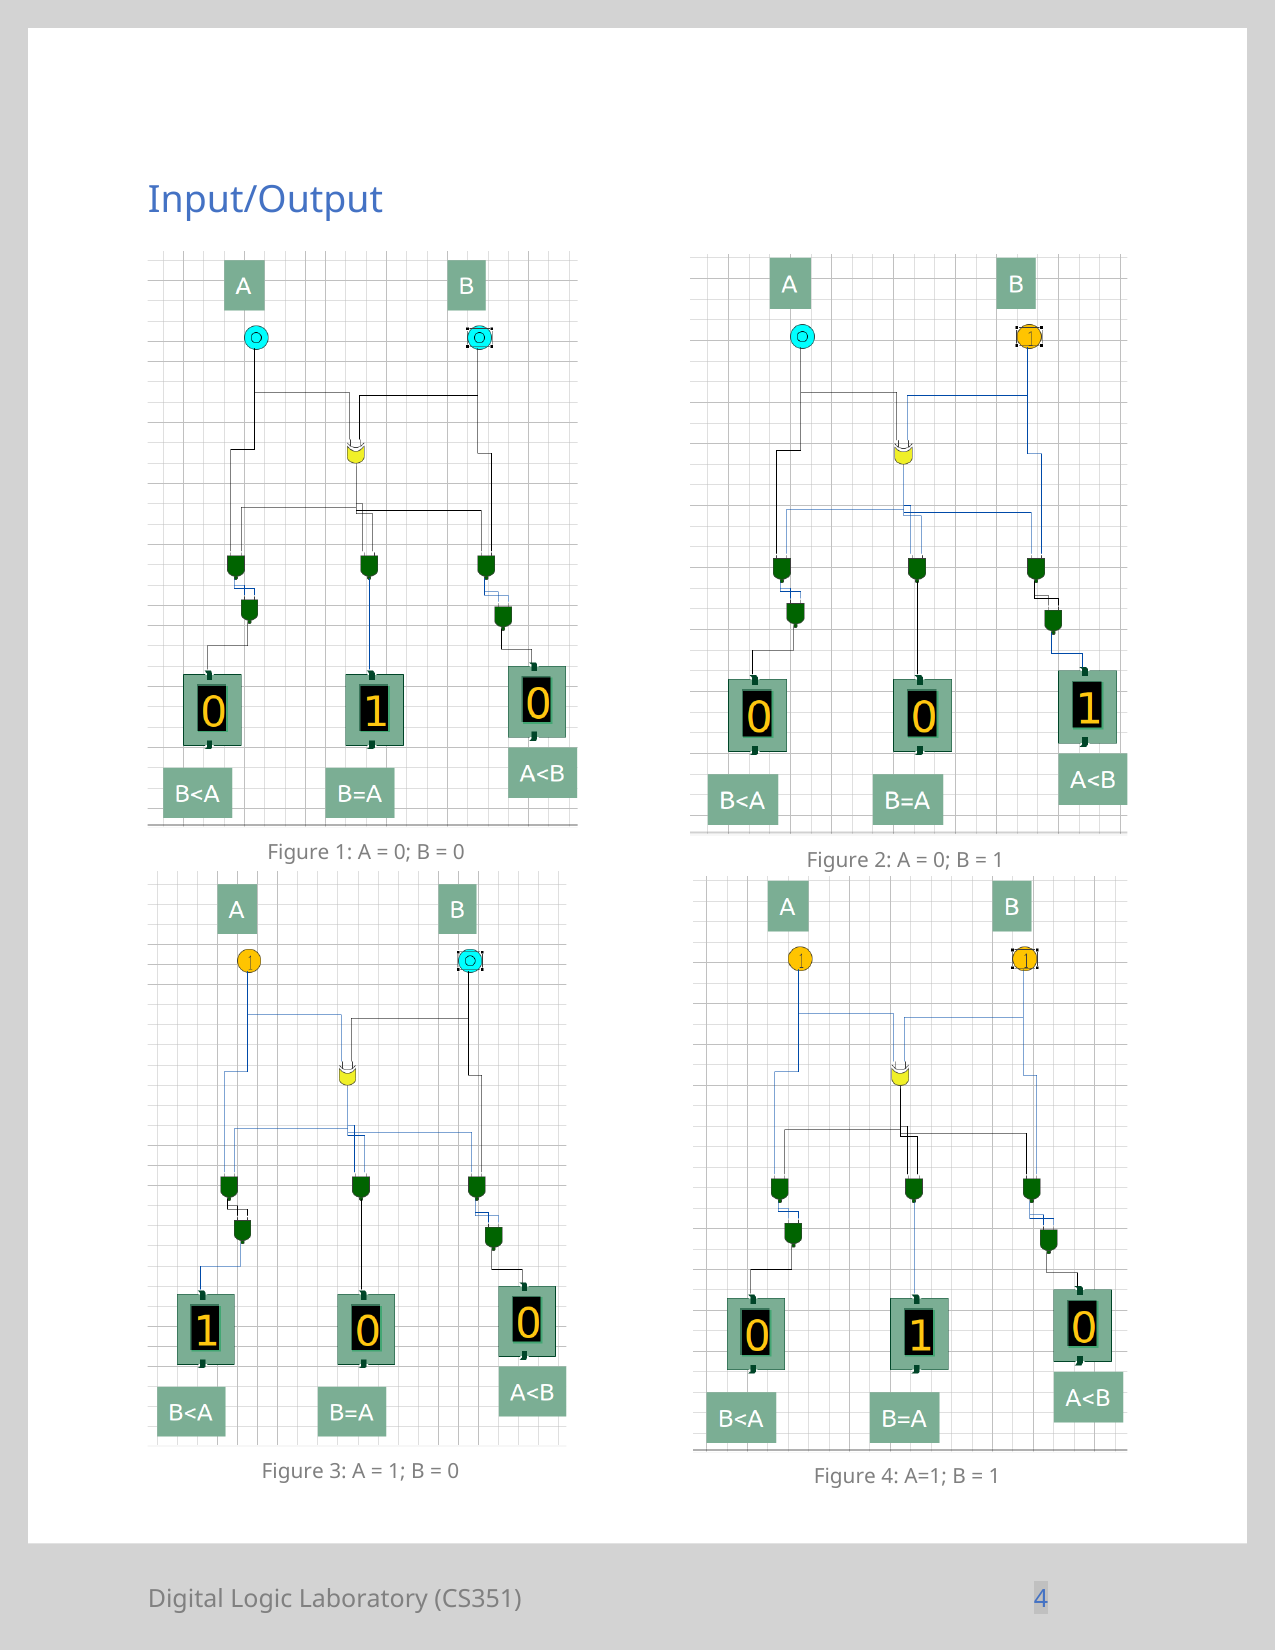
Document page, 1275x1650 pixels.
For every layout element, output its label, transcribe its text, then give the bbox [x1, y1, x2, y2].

subtitle Input/Output [148, 173, 1127, 224]
picture [147, 871, 567, 1447]
picture [693, 876, 1128, 1453]
picture [147, 251, 578, 828]
picture [690, 254, 1128, 836]
